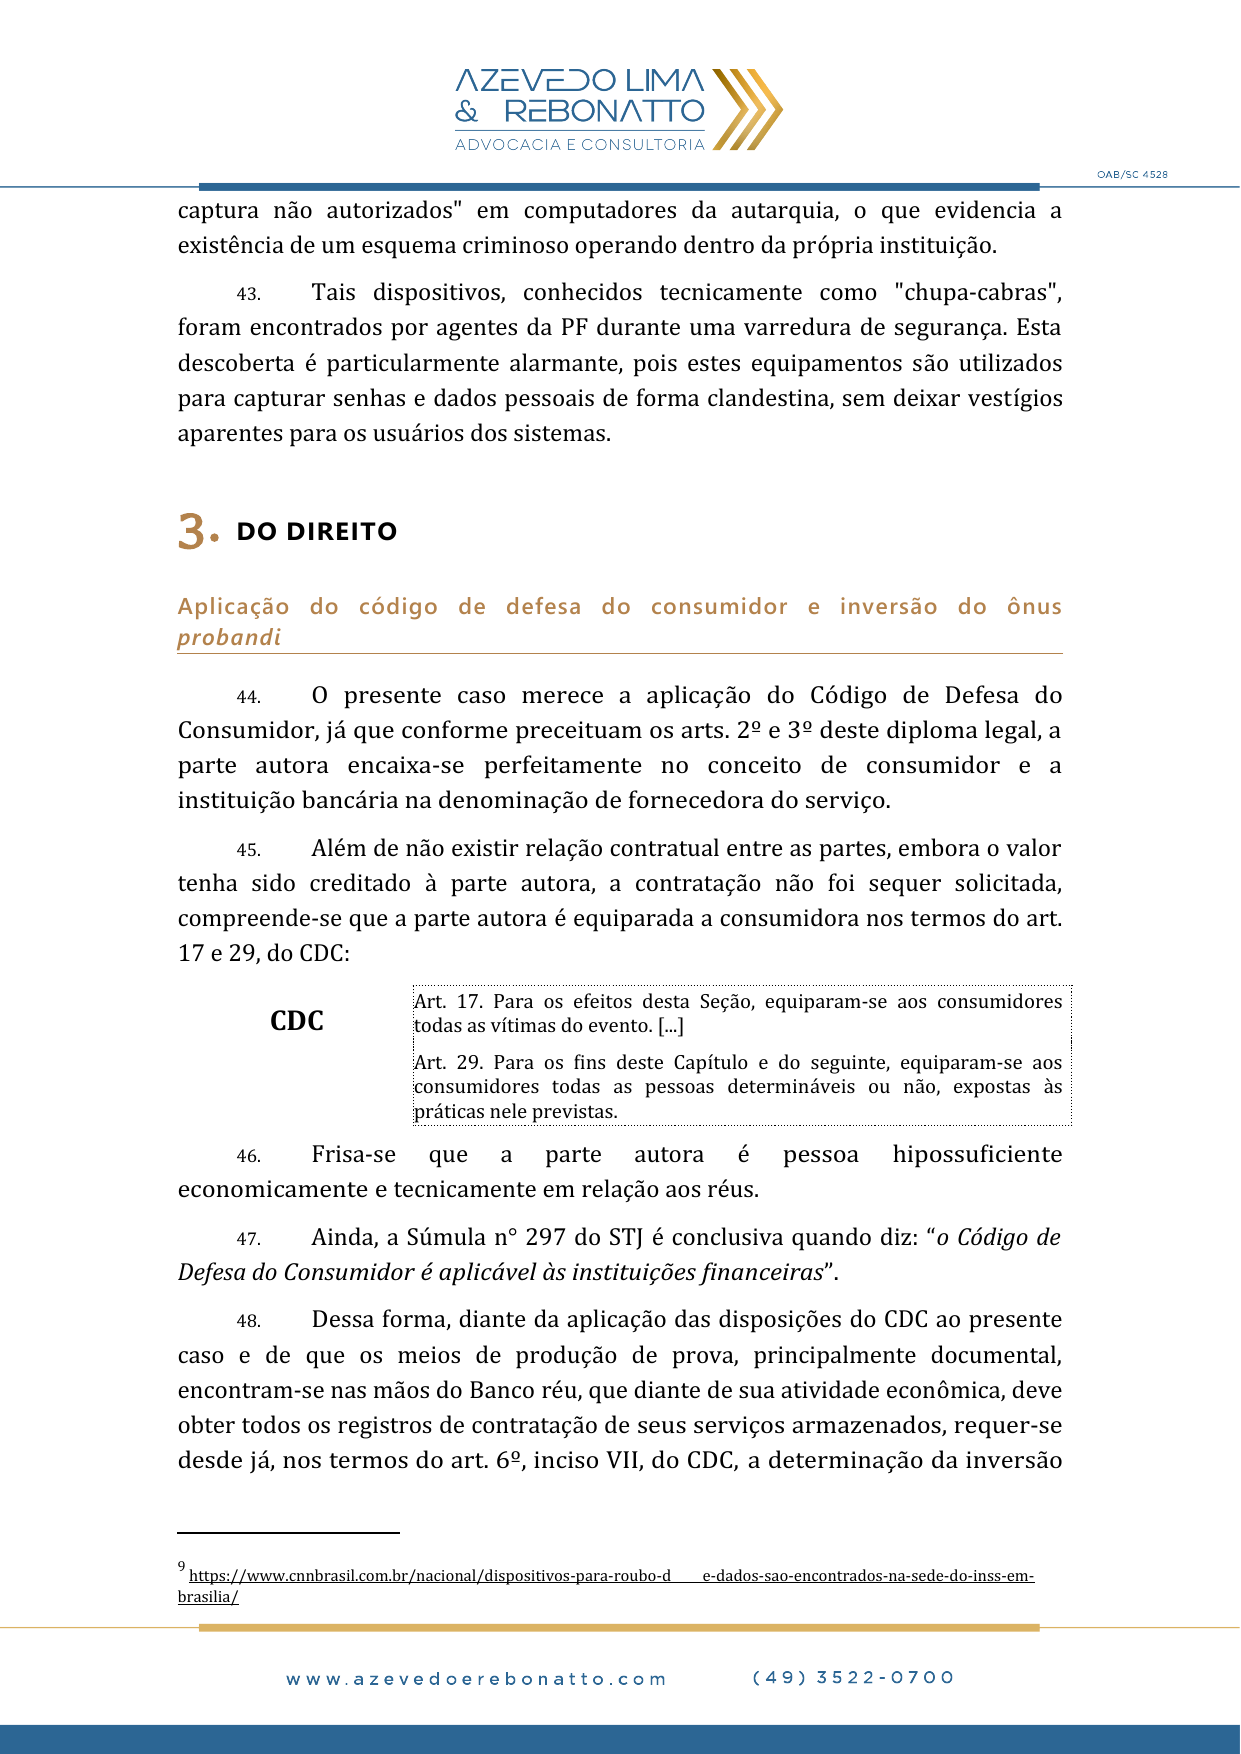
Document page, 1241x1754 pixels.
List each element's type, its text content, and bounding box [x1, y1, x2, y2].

picture [0, 0, 1240, 1754]
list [177, 1304, 1063, 1474]
text Aplicação do código de defesa do consumidor e inversão do ônus probandi [177, 590, 1063, 653]
list Tais dispositivos, conhecidos tecnicamente como "chupa-cabras", foram encontrados por agentes da PF durante uma varredura de segurança. Esta descoberta é particularmente alarmante, pois estes equipamentos são utilizados para capturar senhas e dados pessoais de forma clandestina, sem deixar vestígios aparentes para os usuários dos sistemas. [177, 277, 1063, 447]
text Art. 29. Para os fins deste Capítulo e do seguinte, equiparam-se aos consumidores todas as pessoas determináveis ou não, expostas às práticas nele previstas. [412, 1047, 1072, 1126]
list Ainda, a Súmula n° 297 do STJ é conclusiva quando diz: “o Código de Defesa do Consumidor é aplicável às instituições financeiras”. [177, 1221, 1063, 1286]
list O presente caso merece a aplicação do Código de Defesa do Consumidor, já que conforme preceituam os arts. 2º e 3º deste diploma legal, a parte autora encaixa-se perfeitamente no conceito de consumidor e a instituição bancária na denominação de fornecedora do serviço. [177, 679, 1063, 814]
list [177, 194, 1063, 259]
list Frisa-se que a parte autora é pessoa hipossuficiente economicamente e tecnicamente em relação aos réus. [177, 1139, 1063, 1203]
text DO DIREITO [177, 490, 1063, 552]
text Art. 17. Para os efeitos desta Seção, equiparam-se aos consumidores todas as vítimas do evento. [...] [412, 985, 1072, 1037]
list Além de não existir relação contratual entre as partes, embora o valor tenha sido creditado à parte autora, a contratação não foi sequer solicitada, compreende-se que a parte autora é equiparada a consumidora nos termos do art. 17 e 29, do CDC: [177, 832, 1063, 967]
